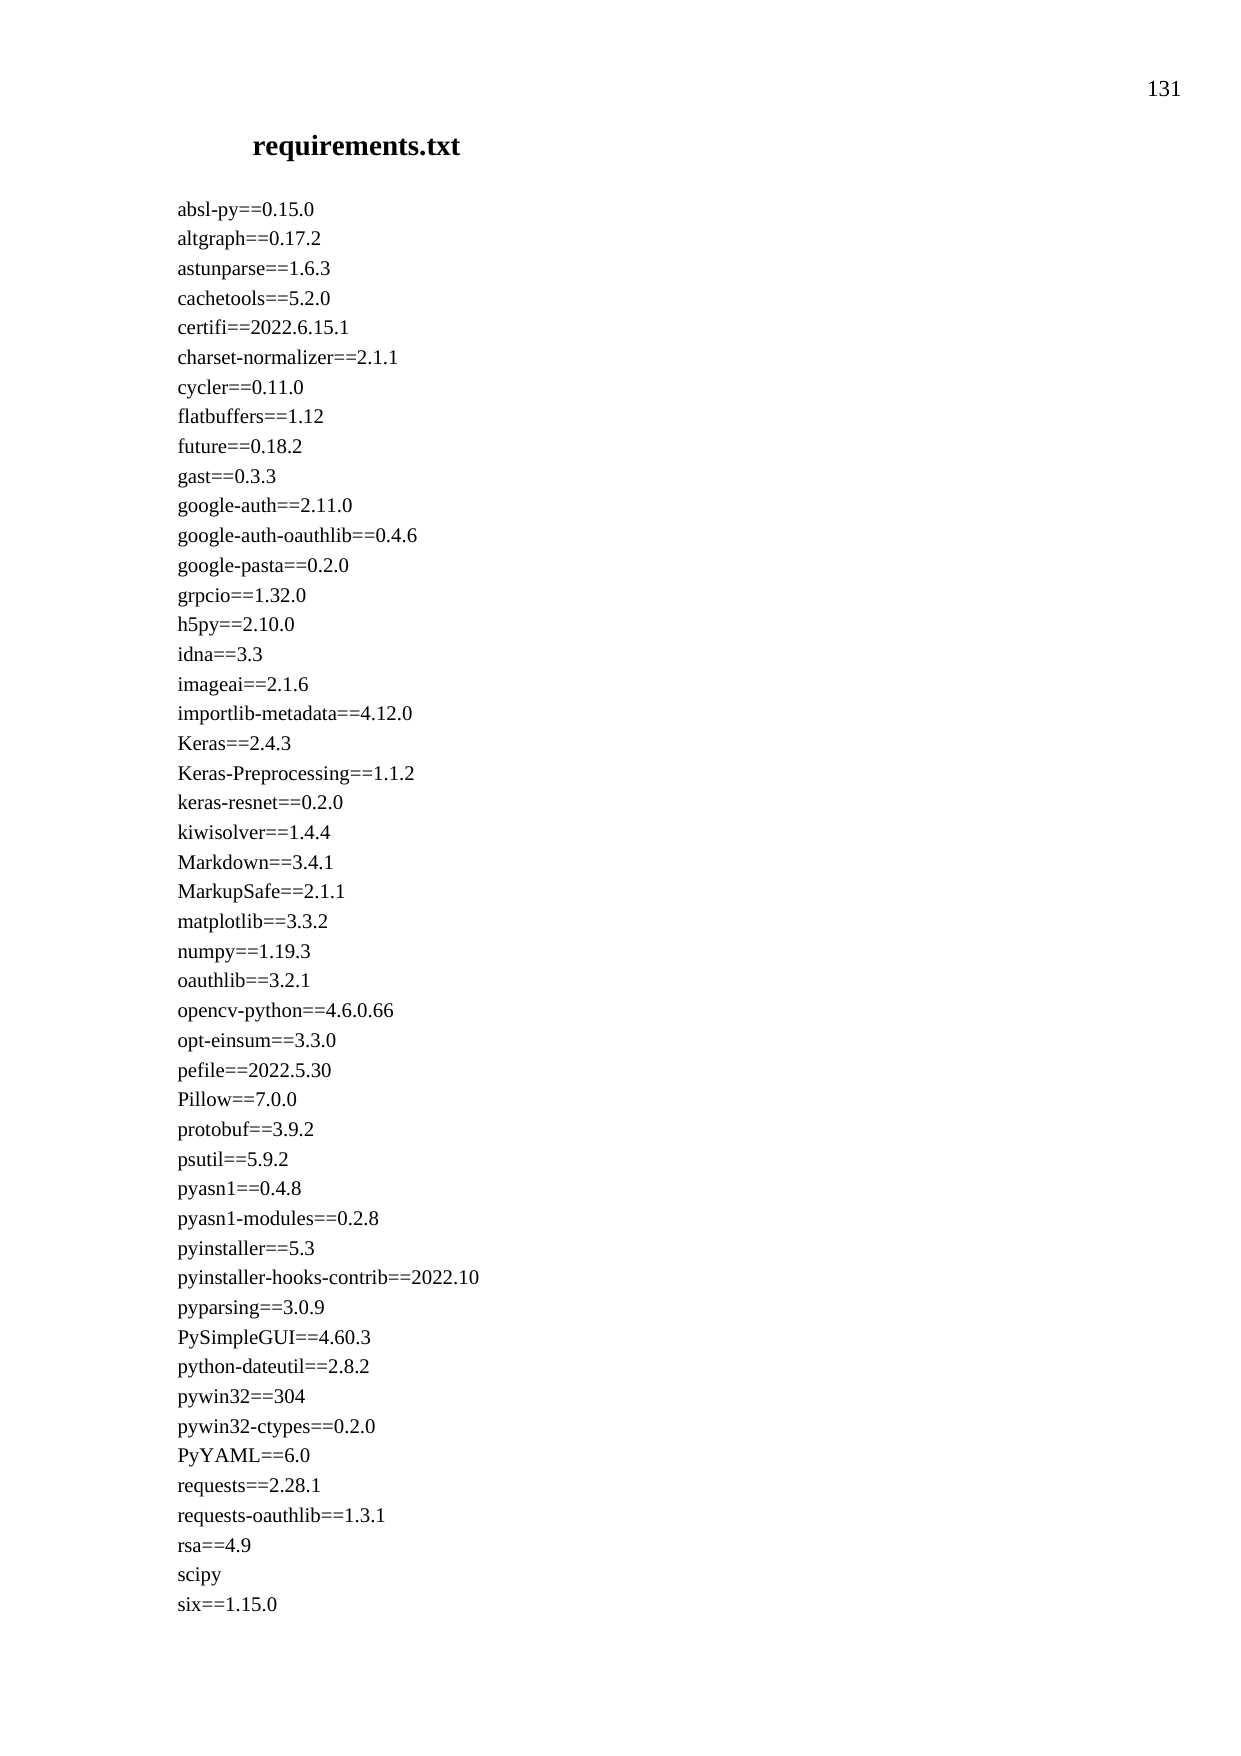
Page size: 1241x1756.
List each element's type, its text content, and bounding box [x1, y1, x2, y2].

text idna==3.3 [177, 636, 1181, 666]
text pyasn1==0.4.8 [177, 1171, 1181, 1200]
text imageai==2.1.6 [177, 666, 1181, 696]
text requirements.txt [177, 128, 1181, 161]
text grpcio==1.32.0 [177, 577, 1181, 607]
text importlib-metadata==4.12.0 [177, 696, 1181, 725]
text pywin32-ctypes==0.2.0 [177, 1408, 1181, 1438]
text pefile==2022.5.30 [177, 1052, 1181, 1082]
text protobuf==3.9.2 [177, 1111, 1181, 1141]
text requests==2.28.1 [177, 1467, 1181, 1497]
text PyYAML==6.0 [177, 1438, 1181, 1467]
text cachetools==5.2.0 [177, 280, 1181, 310]
text matplotlib==3.3.2 [177, 903, 1181, 933]
text absl-py==0.15.0 [177, 191, 1181, 221]
text charset-normalizer==2.1.1 [177, 339, 1181, 369]
text flatbuffers==1.12 [177, 399, 1181, 428]
text future==0.18.2 [177, 428, 1181, 458]
text Markdown==3.4.1 [177, 844, 1181, 874]
text h5py==2.10.0 [177, 607, 1181, 636]
text pyasn1-modules==0.2.8 [177, 1200, 1181, 1230]
text astunparse==1.6.3 [177, 250, 1181, 280]
text google-auth==2.11.0 [177, 488, 1181, 517]
text cycler==0.11.0 [177, 369, 1181, 399]
text google-pasta==0.2.0 [177, 547, 1181, 577]
text kiwisolver==1.4.4 [177, 814, 1181, 844]
text opt-einsum==3.3.0 [177, 1022, 1181, 1052]
text pywin32==304 [177, 1378, 1181, 1408]
text requests-oauthlib==1.3.1 [177, 1497, 1181, 1527]
text Pillow==7.0.0 [177, 1082, 1181, 1111]
text six==1.15.0 [177, 1586, 1181, 1616]
text Keras-Preprocessing==1.1.2 [177, 755, 1181, 785]
text pyparsing==3.0.9 [177, 1289, 1181, 1319]
text scipy [177, 1557, 1181, 1586]
text altgraph==0.17.2 [177, 221, 1181, 250]
text oauthlib==3.2.1 [177, 963, 1181, 992]
text psutil==5.9.2 [177, 1141, 1181, 1171]
text opencv-python==4.6.0.66 [177, 992, 1181, 1022]
text PySimpleGUI==4.60.3 [177, 1319, 1181, 1349]
text pyinstaller==5.3 [177, 1230, 1181, 1260]
text google-auth-oauthlib==0.4.6 [177, 517, 1181, 547]
text python-dateutil==2.8.2 [177, 1349, 1181, 1378]
text MarkupSafe==2.1.1 [177, 874, 1181, 903]
text pyinstaller-hooks-contrib==2022.10 [177, 1260, 1181, 1289]
text numpy==1.19.3 [177, 933, 1181, 963]
text certifi==2022.6.15.1 [177, 310, 1181, 339]
text rsa==4.9 [177, 1527, 1181, 1557]
text keras-resnet==0.2.0 [177, 785, 1181, 814]
text gast==0.3.3 [177, 458, 1181, 488]
text Keras==2.4.3 [177, 725, 1181, 755]
